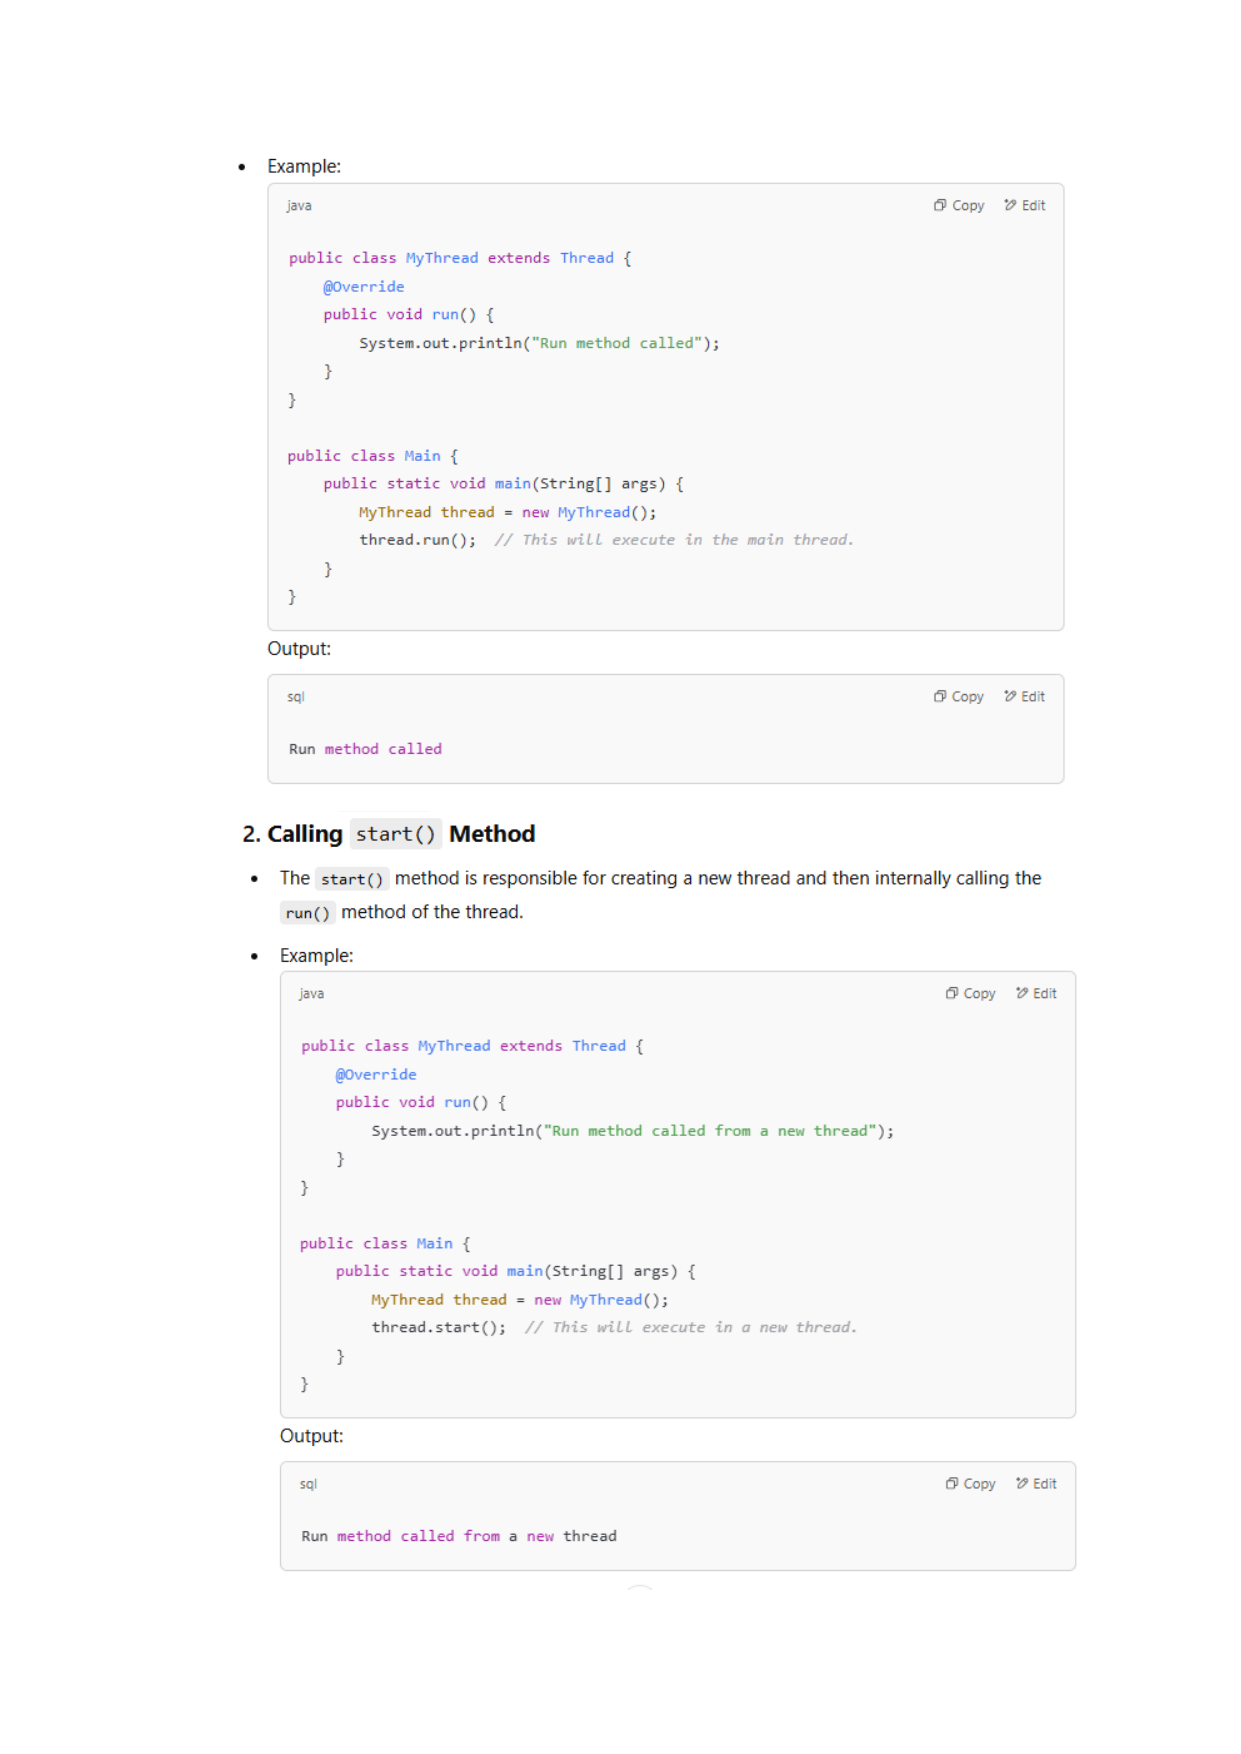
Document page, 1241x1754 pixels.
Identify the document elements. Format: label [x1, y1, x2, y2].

picture [225, 150, 1109, 1590]
